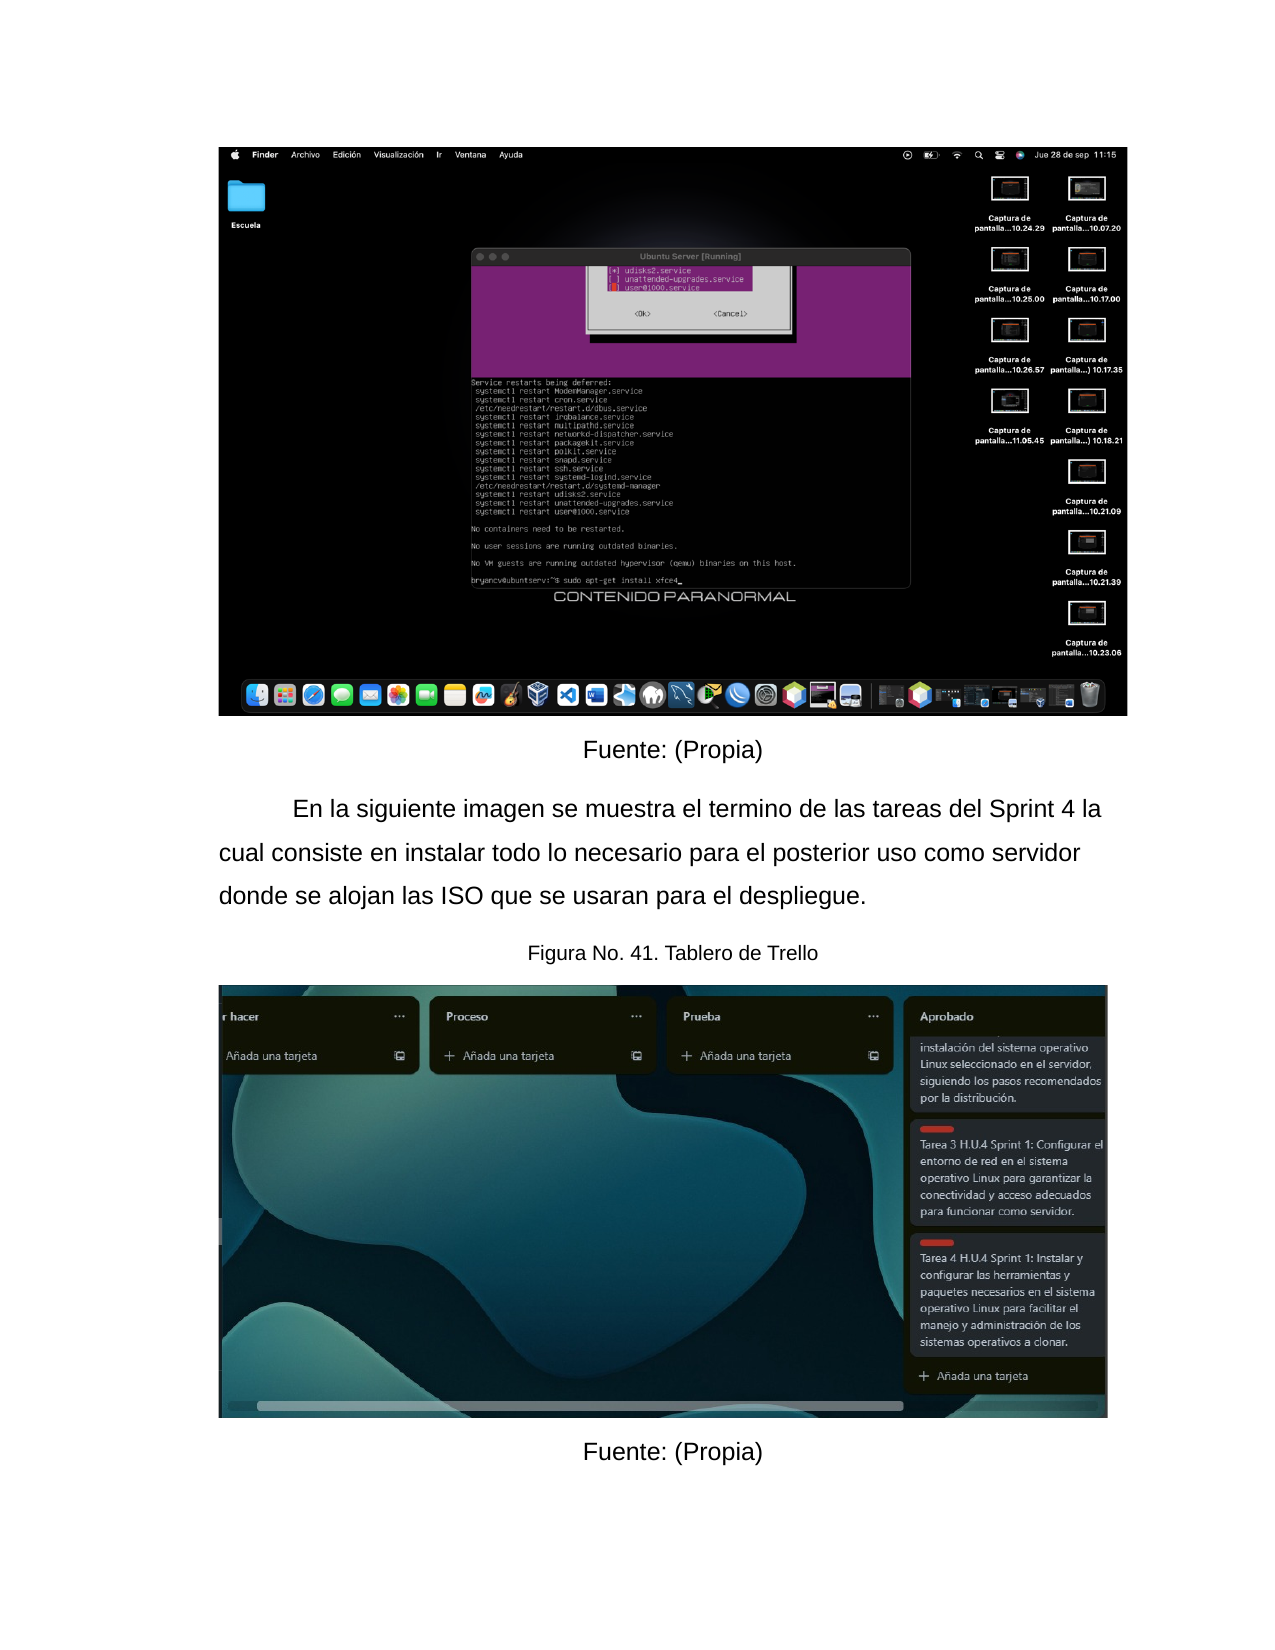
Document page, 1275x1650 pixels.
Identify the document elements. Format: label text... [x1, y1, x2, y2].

picture [218, 147, 1128, 716]
text Fuente: (Propia) [218, 734, 1127, 763]
text Fuente: (Propia) [218, 1437, 1127, 1466]
text En la siguiente imagen se muestra el termino de las tareas del Sprint 4 la cual consiste en instalar todo lo necesario para el posterior uso como servidor donde se alojan las ISO que se usaran para el despliegue. [218, 794, 1127, 909]
picture [218, 985, 1108, 1418]
text Figura No. 41. Tablero de Trello [218, 940, 1127, 964]
